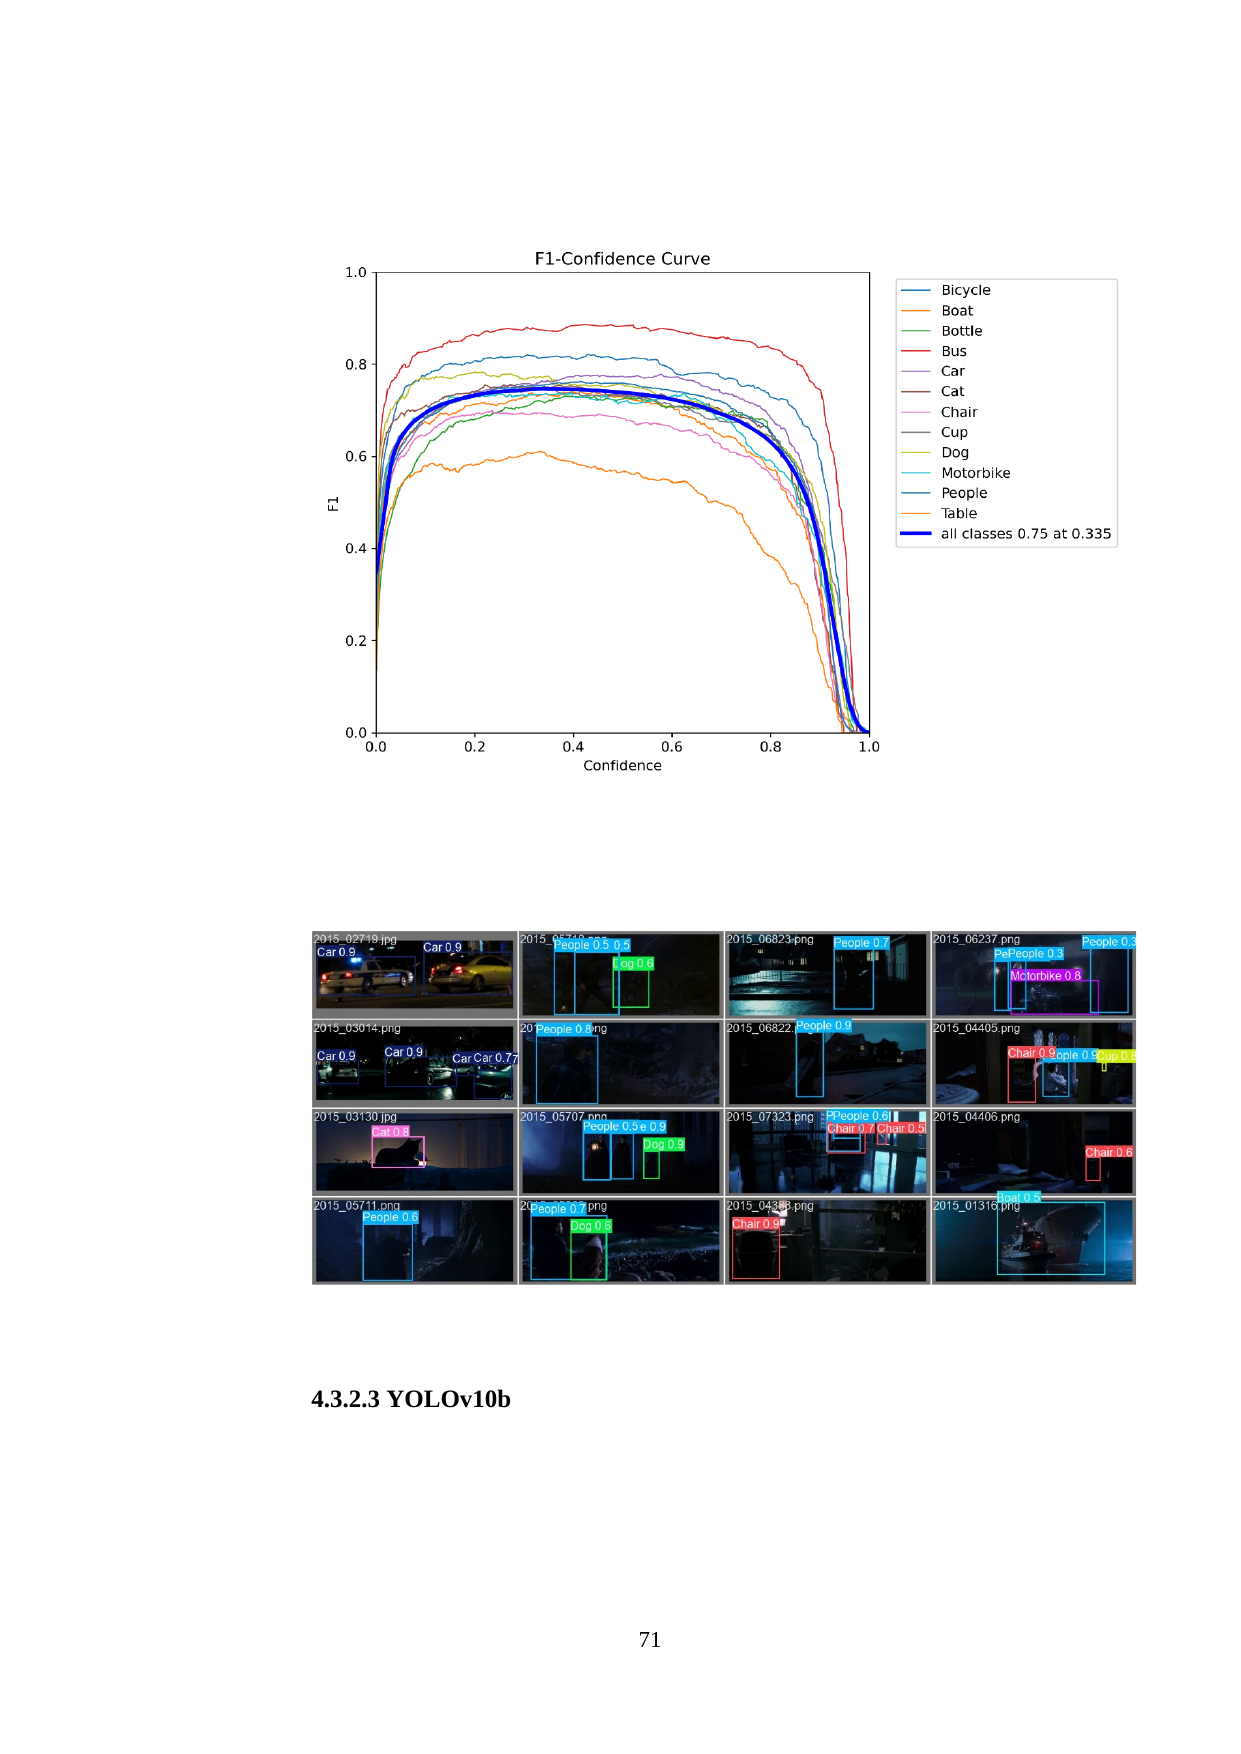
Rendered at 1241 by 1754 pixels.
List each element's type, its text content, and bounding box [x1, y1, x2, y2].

picture [311, 236, 1138, 788]
text 4.3.2.3 YOLOv10b [311, 1384, 1063, 1413]
picture [1132, 938, 1137, 946]
picture [311, 930, 1137, 1285]
